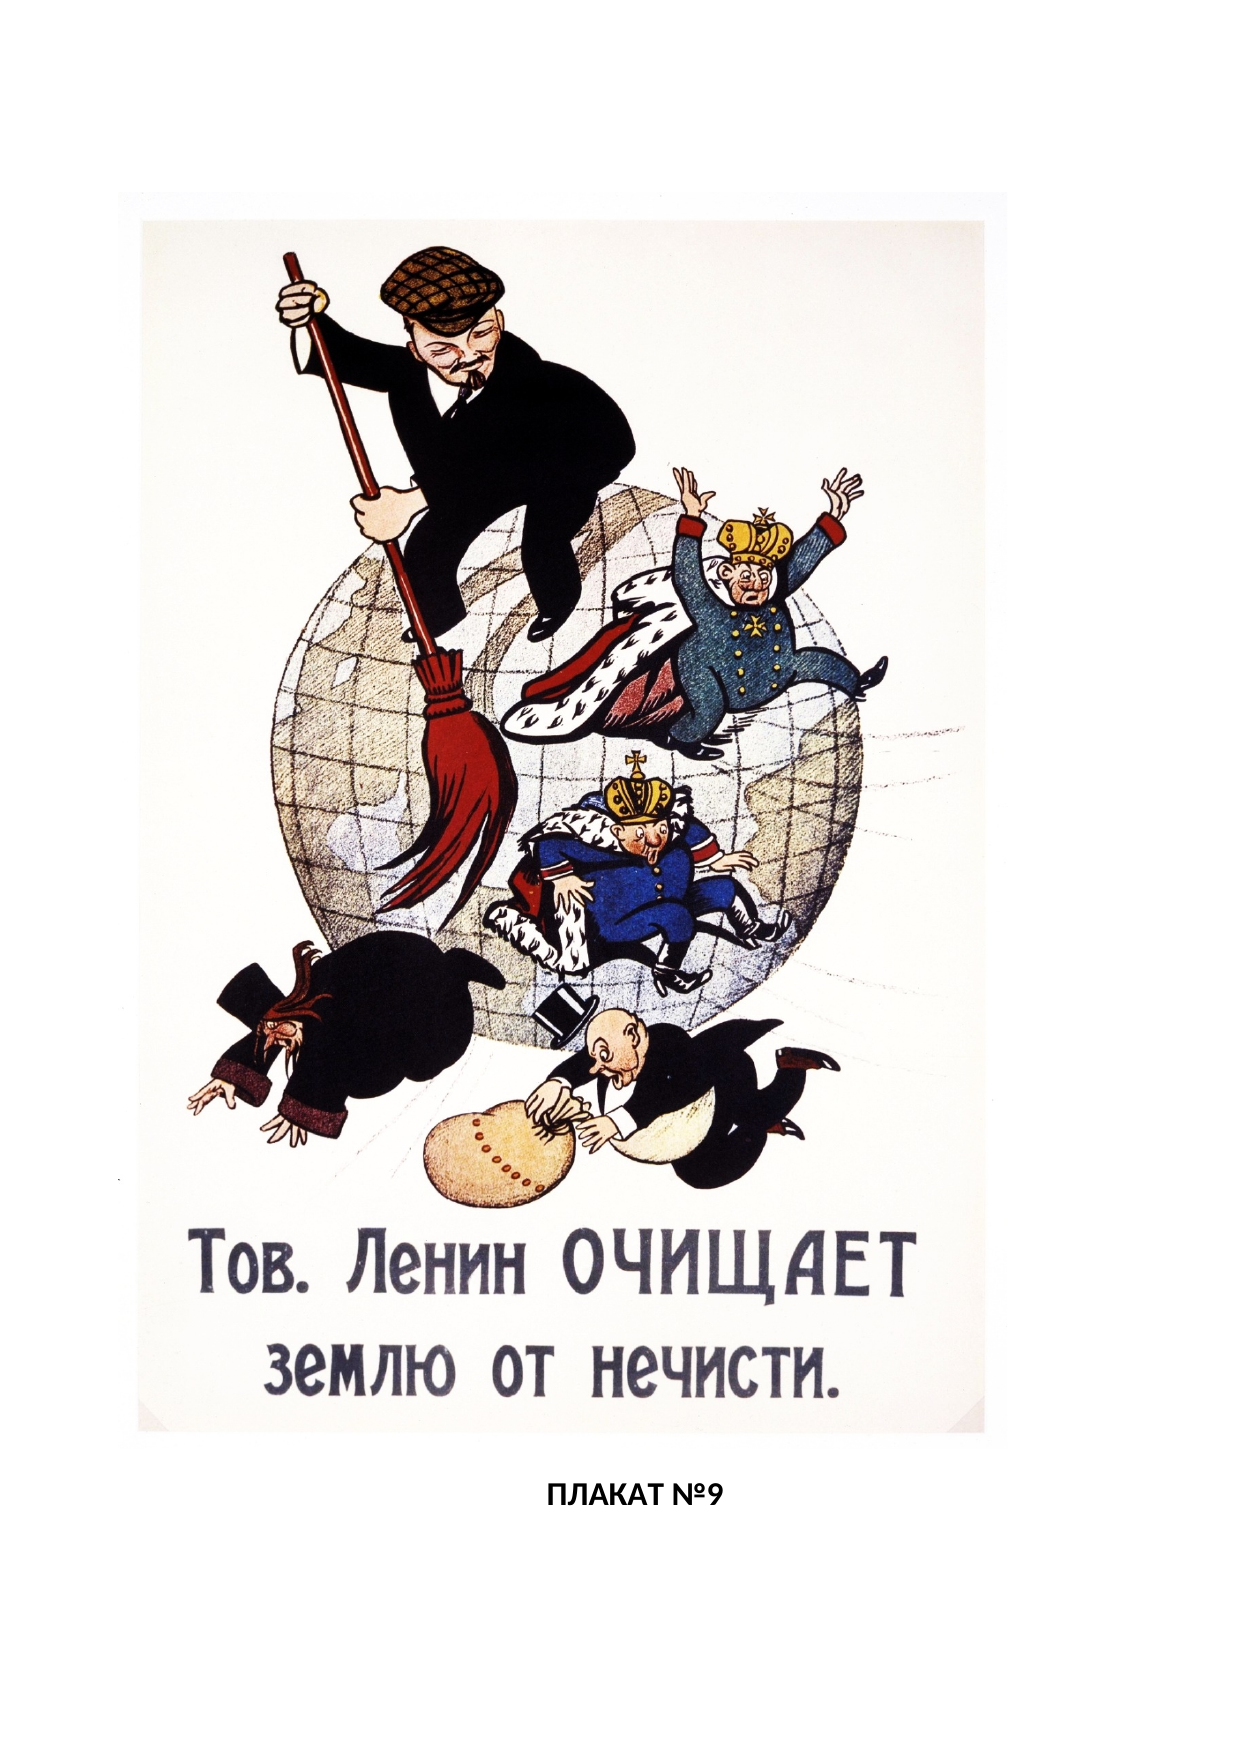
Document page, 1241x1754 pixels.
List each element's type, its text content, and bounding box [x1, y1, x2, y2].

text ПЛАКАТ №9 [118, 1473, 1152, 1514]
picture [118, 192, 1008, 1449]
